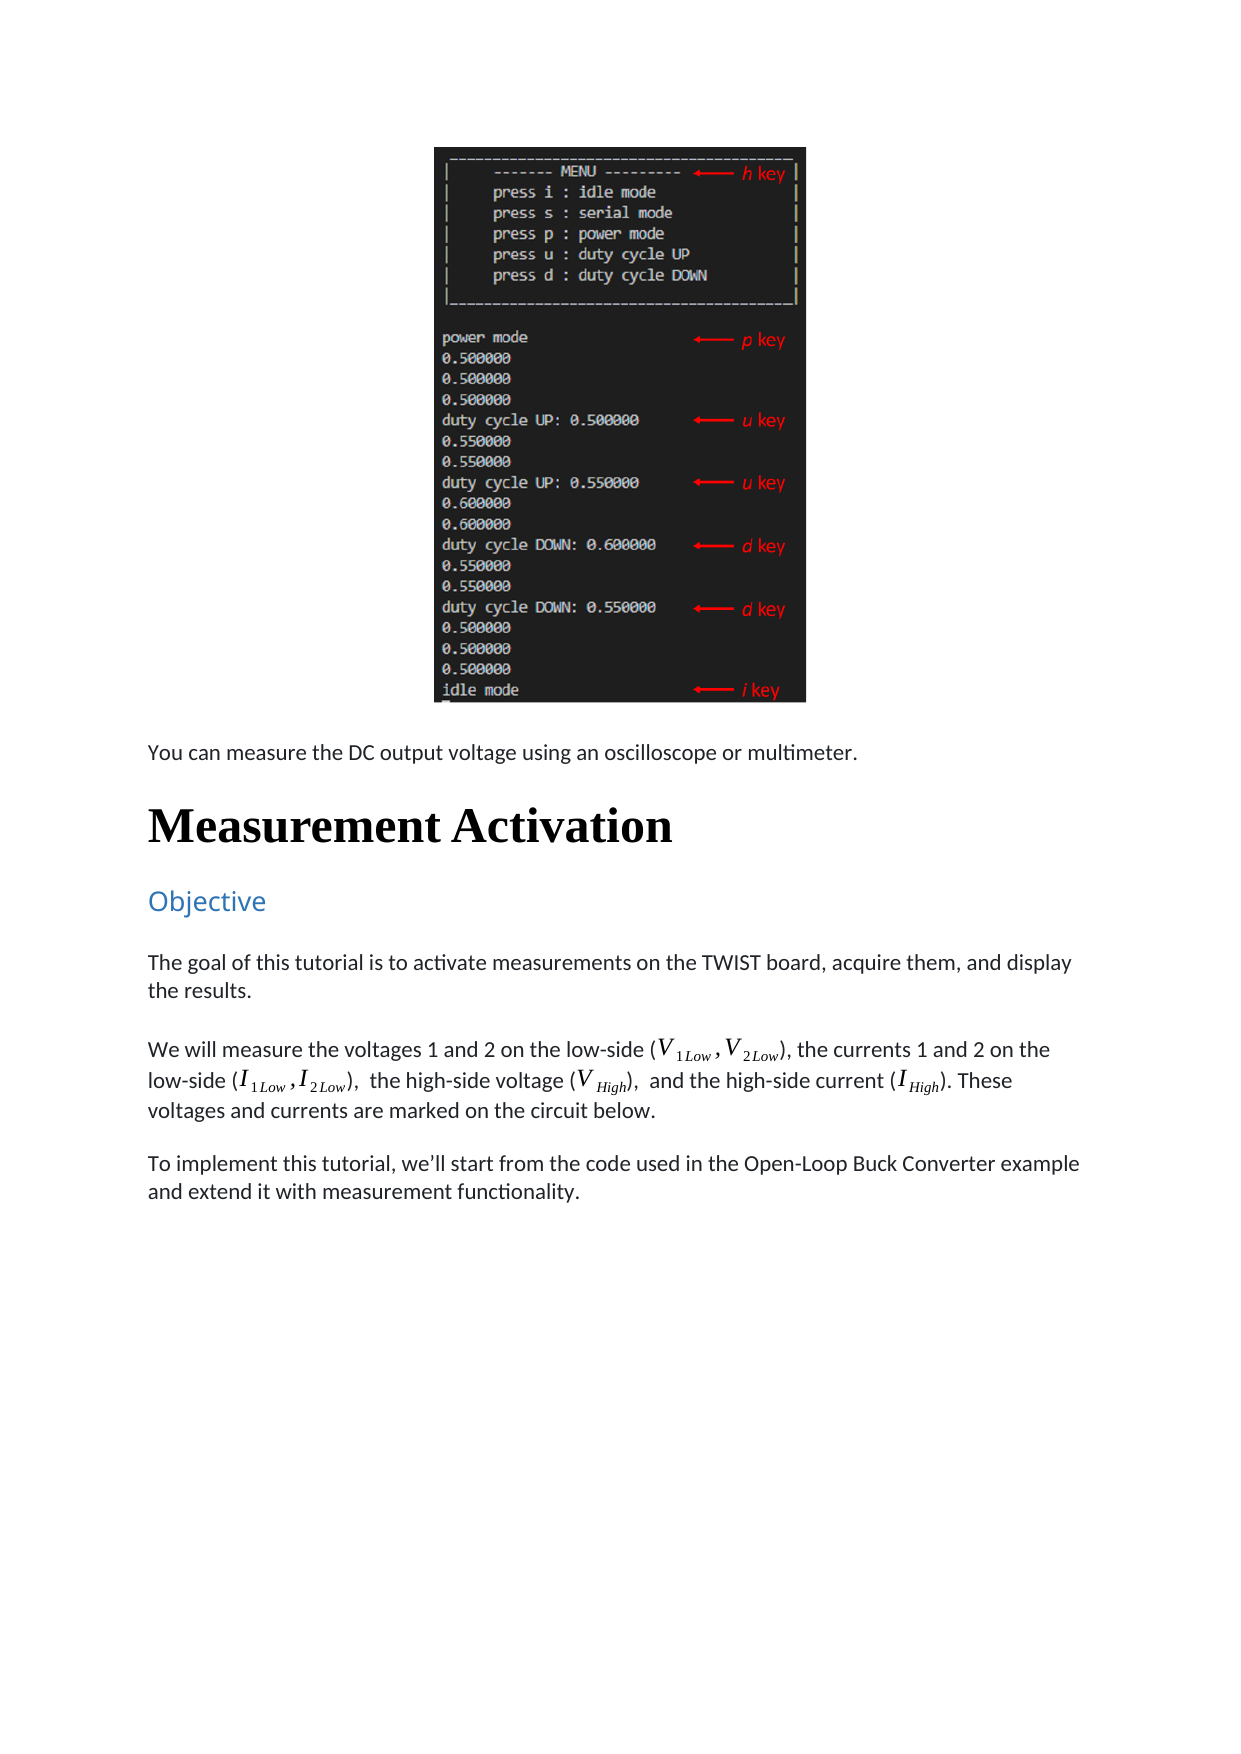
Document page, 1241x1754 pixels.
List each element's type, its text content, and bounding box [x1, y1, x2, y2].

text To implement this tutorial, we’ll start from the code used in the Open-Loop Buck Converter example and extend it with measurement functionality. [148, 1149, 1093, 1205]
text You can measure the DC output voltage using an oscilloscope or multimeter. [148, 738, 1093, 766]
picture [434, 147, 807, 714]
text The goal of this tutorial is to activate measurements on the TWIST board, acquire them, and display the results. [148, 948, 1093, 1004]
subtitle Objective [148, 882, 1093, 919]
text We will measure the voltages 1 and 2 on the low-side (), the currents 1 and 2 on the low-side (), the high-side voltage (), and the high-side current (). These voltages and currents are marked on the circuit below. [148, 1033, 1093, 1124]
subtitle Measurement Activation [148, 795, 1093, 853]
